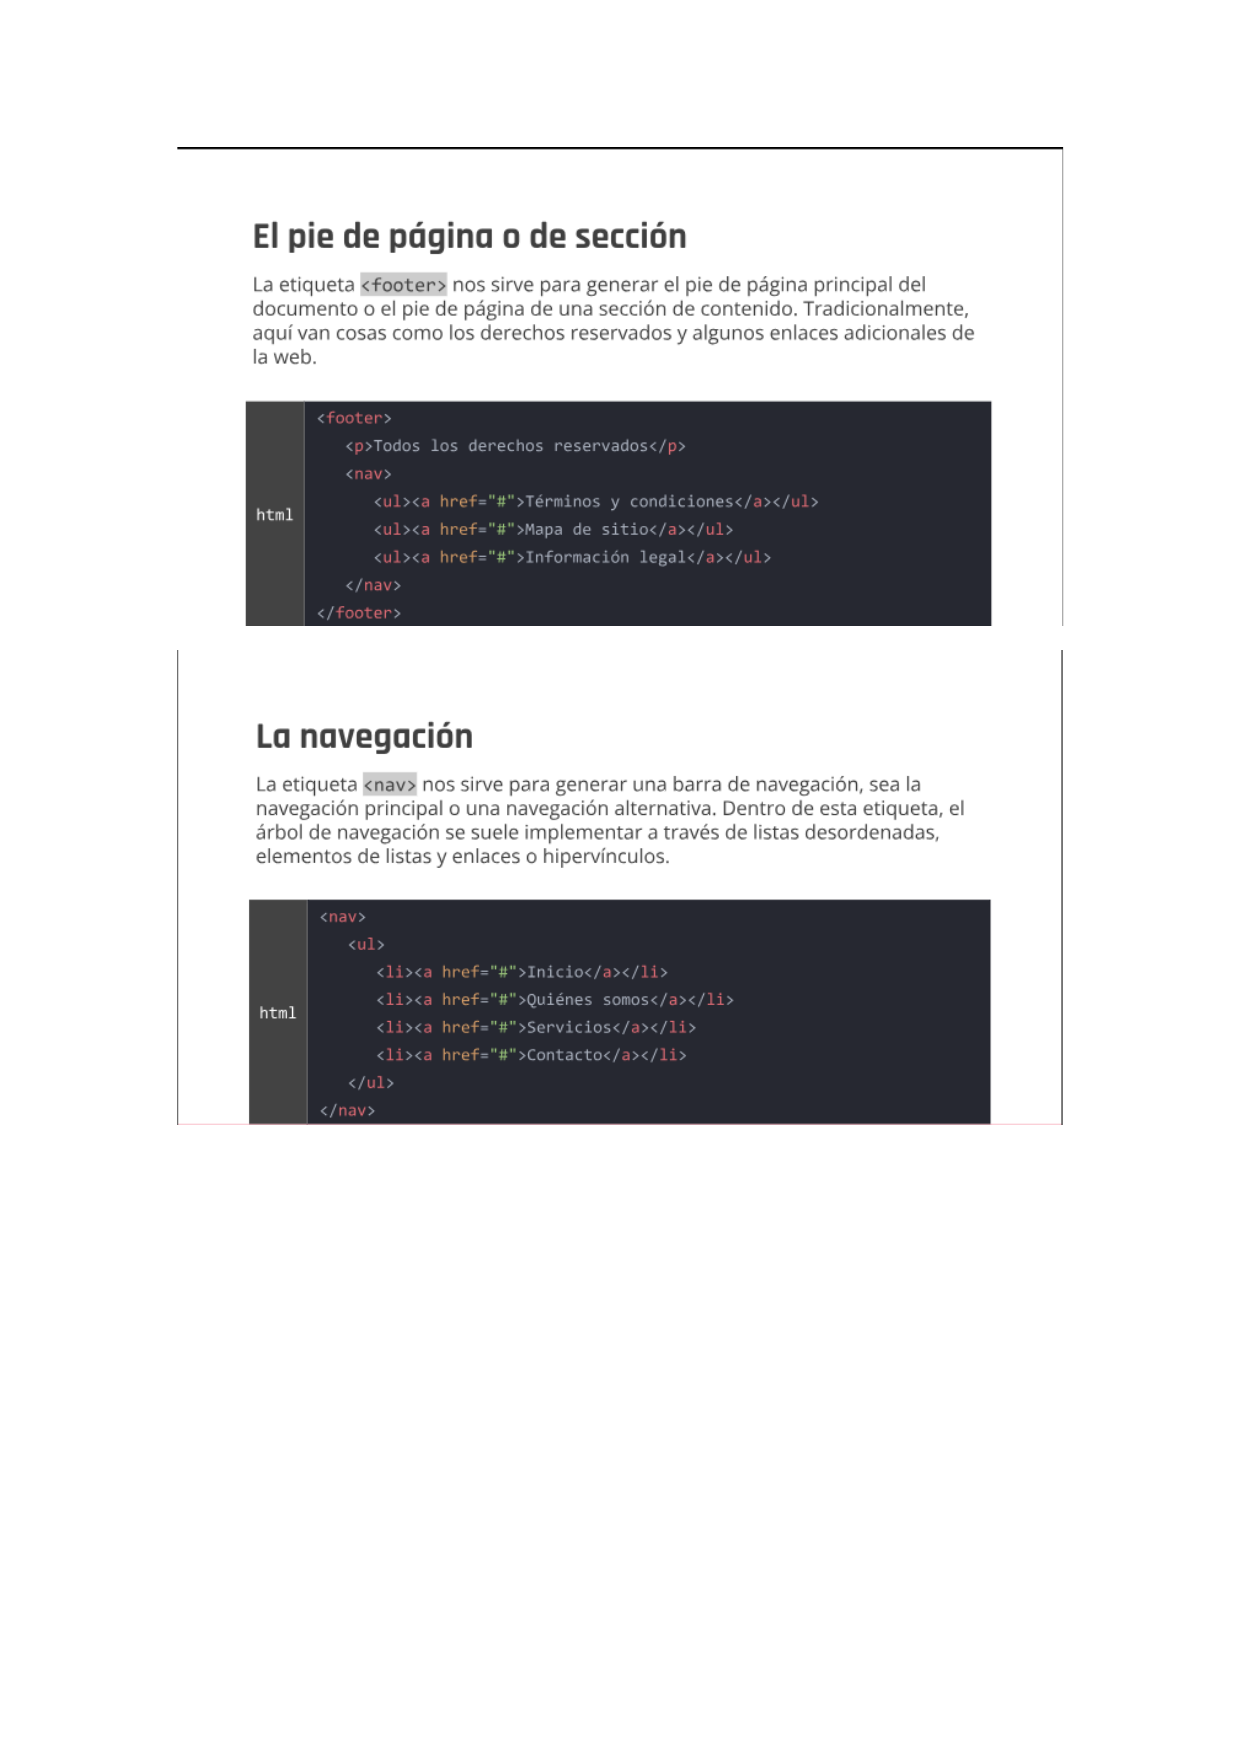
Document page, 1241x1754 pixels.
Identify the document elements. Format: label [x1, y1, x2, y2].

picture [177, 650, 1064, 1125]
picture [177, 147, 1064, 626]
